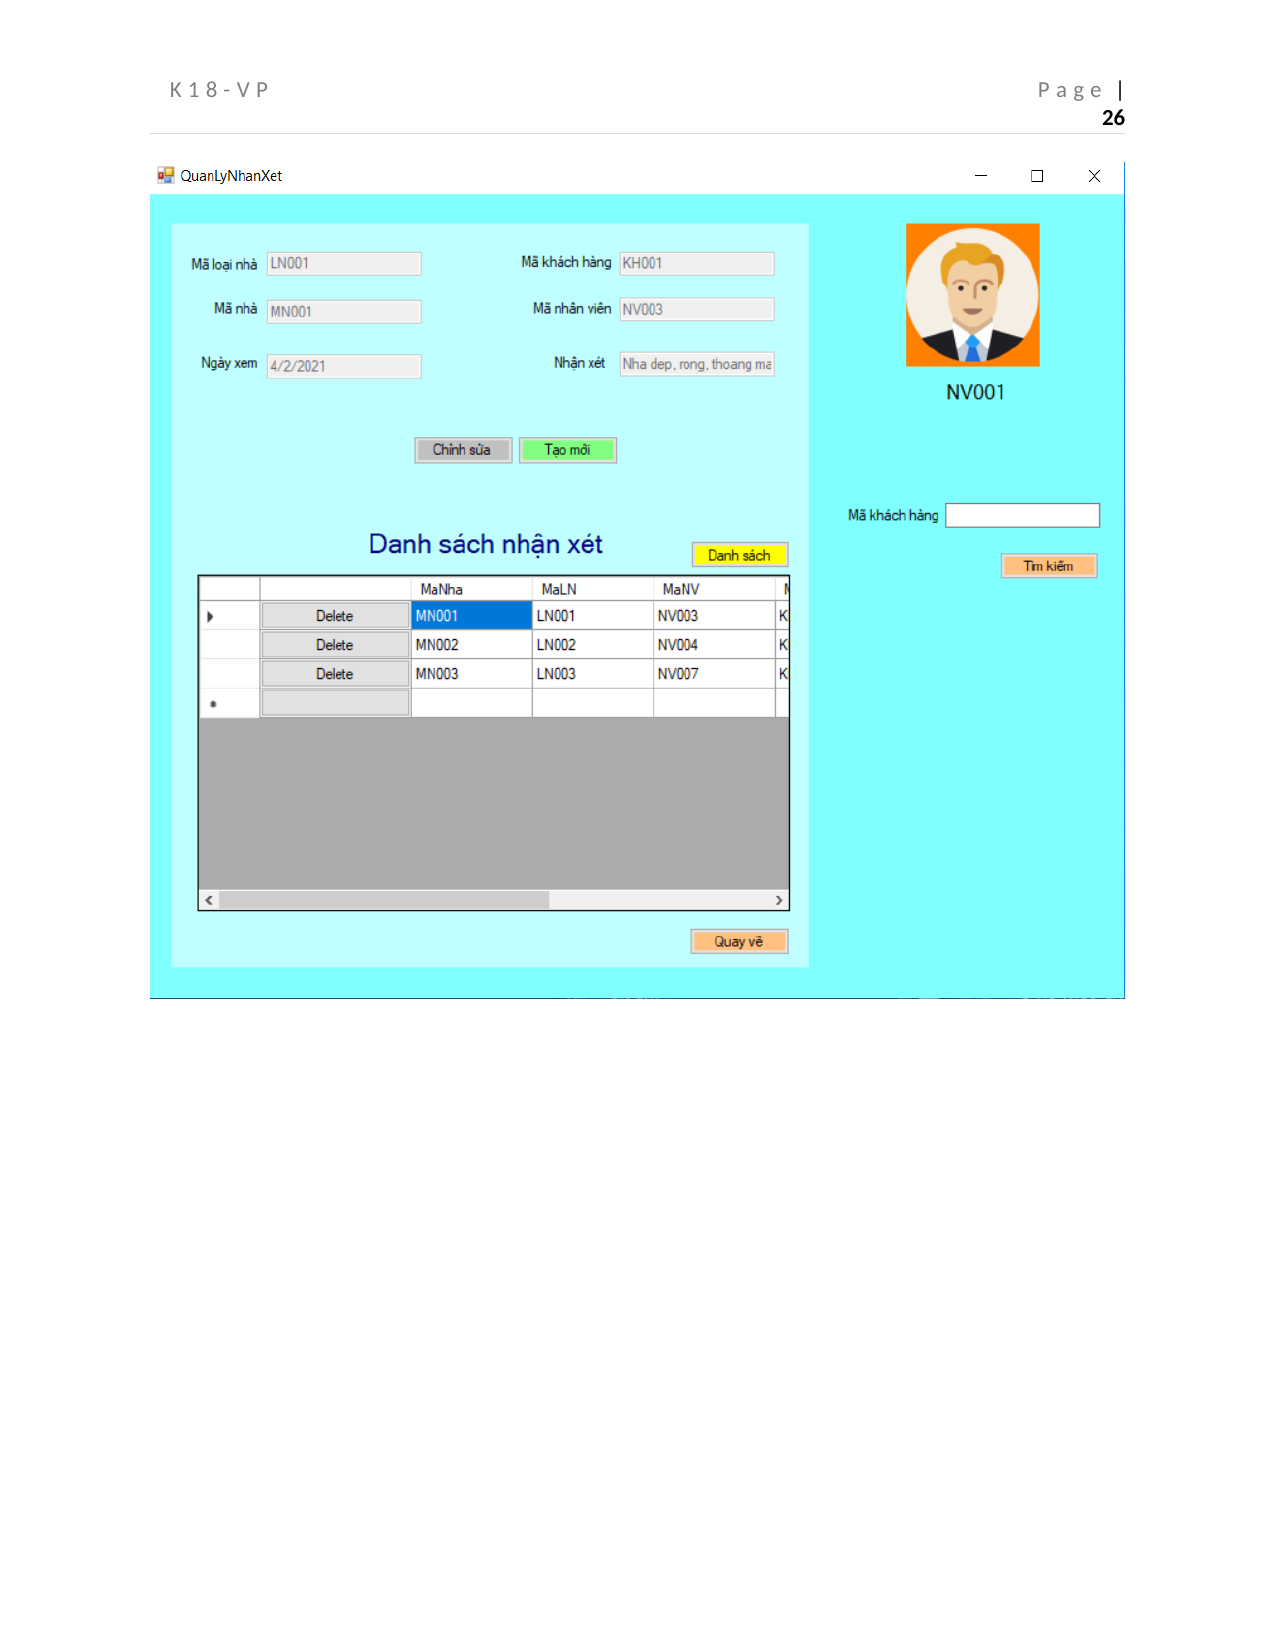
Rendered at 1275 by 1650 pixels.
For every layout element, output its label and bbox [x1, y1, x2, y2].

picture [150, 162, 1125, 999]
